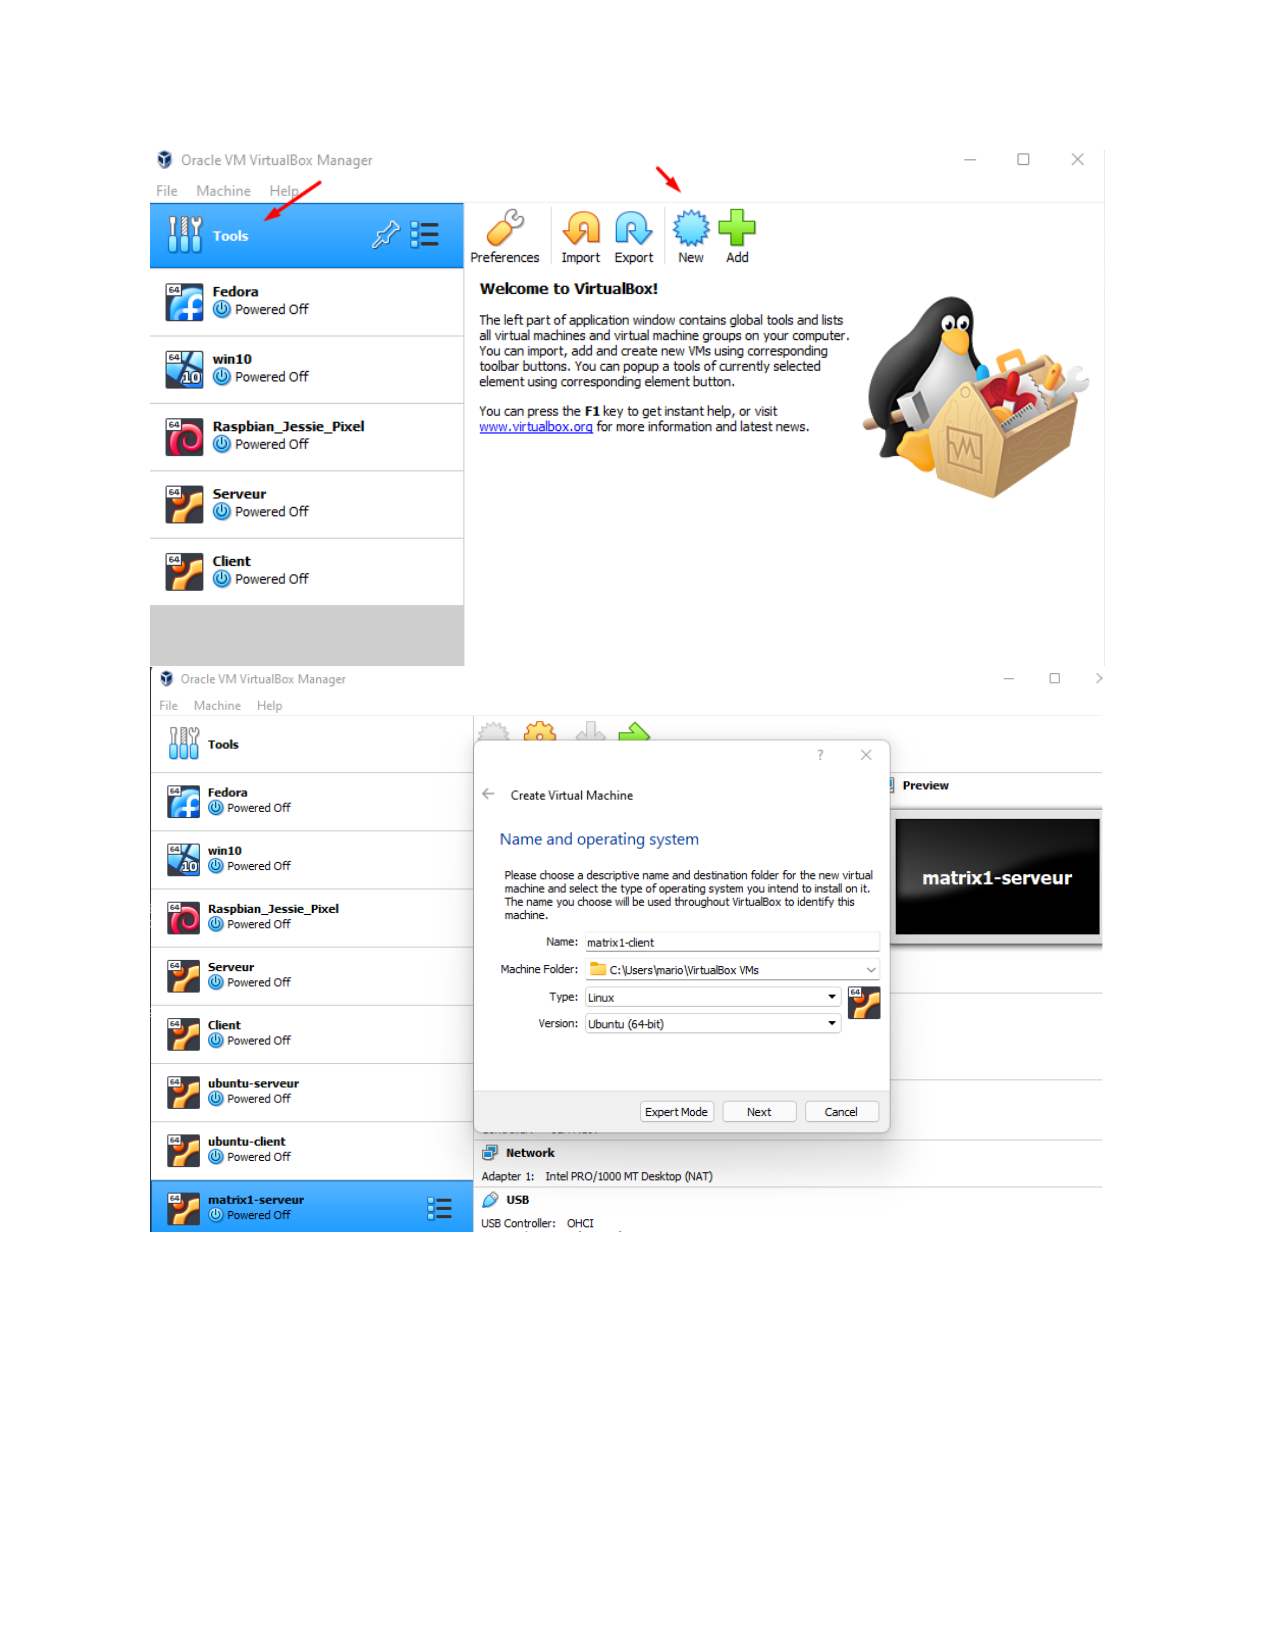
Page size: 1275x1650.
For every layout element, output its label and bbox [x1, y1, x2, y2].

picture [150, 150, 1105, 666]
picture [150, 667, 1103, 1232]
